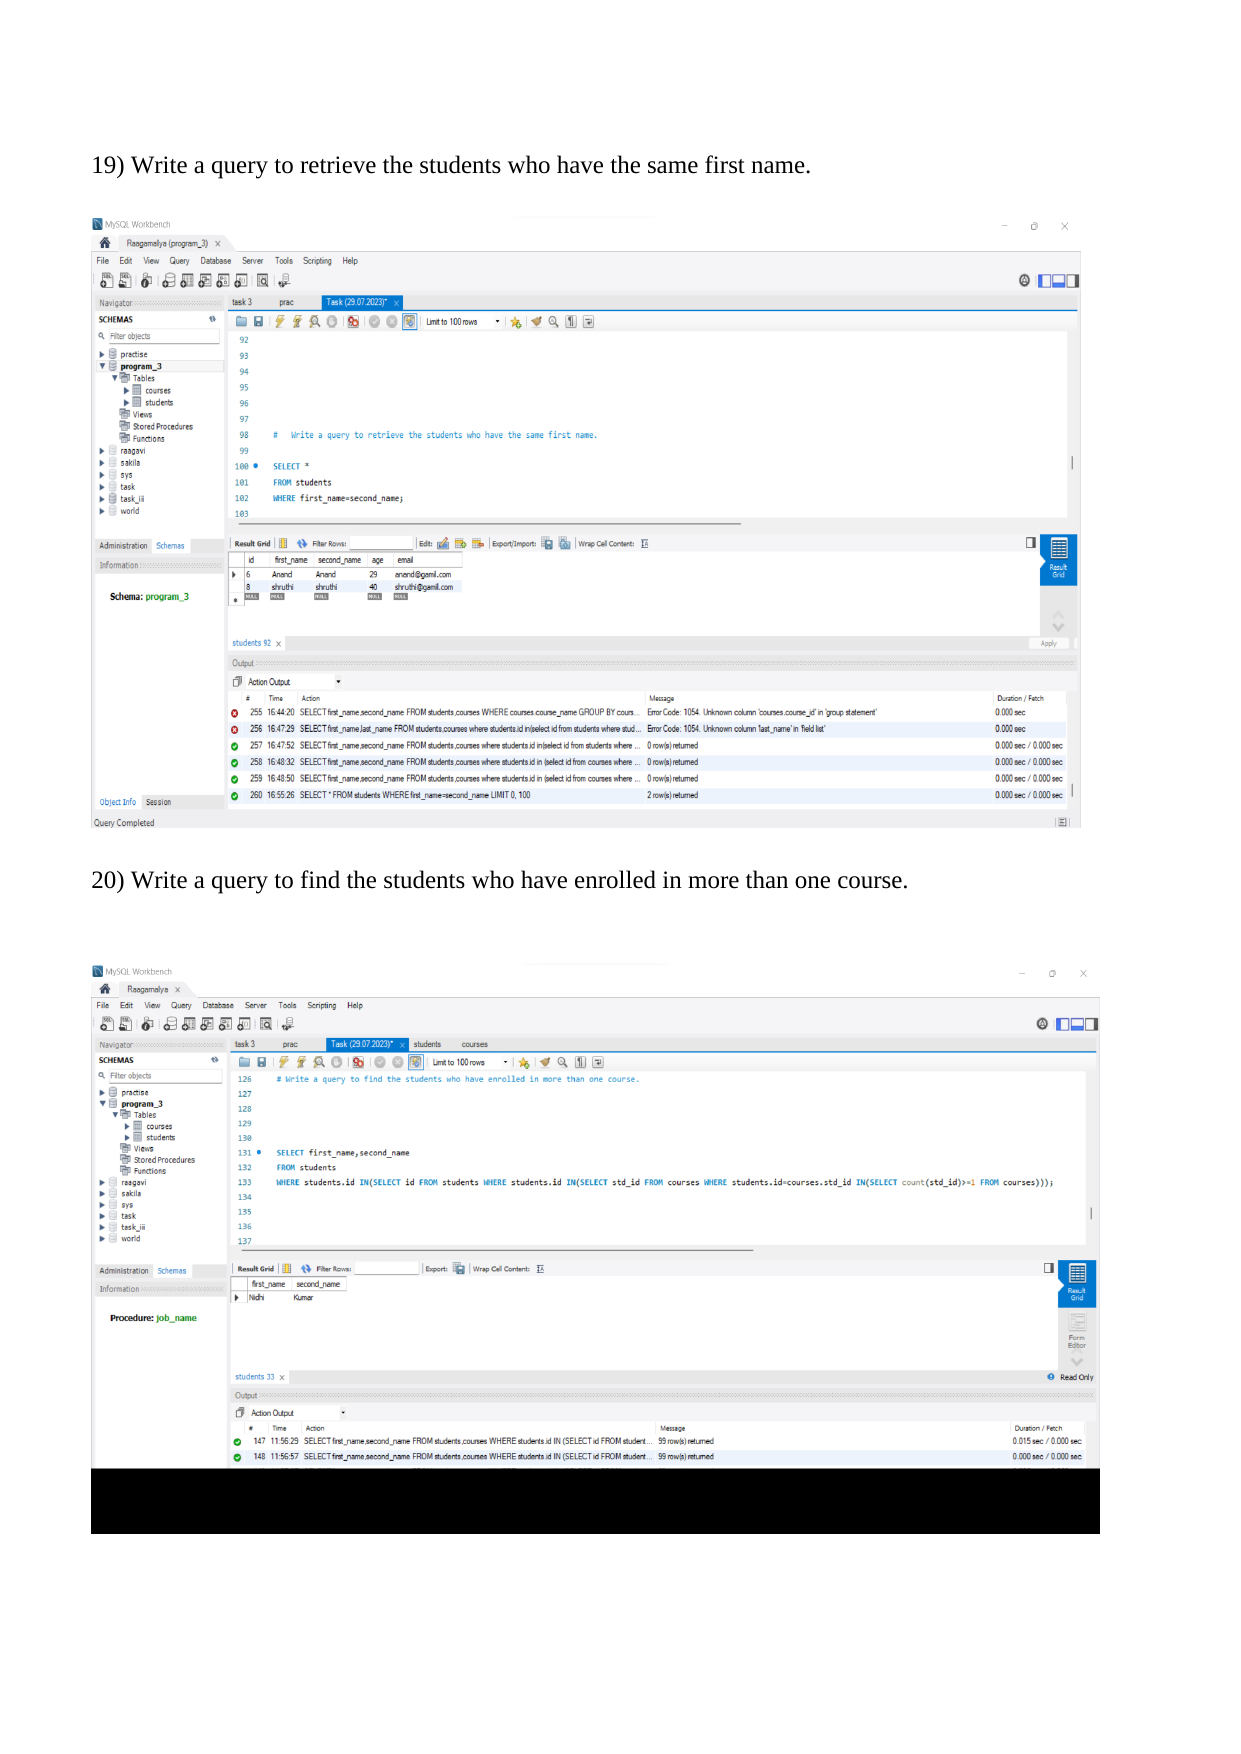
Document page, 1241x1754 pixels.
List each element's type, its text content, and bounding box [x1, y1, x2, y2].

text 20) Write a query to find the students who have enrolled in more than one course. [91, 865, 1153, 894]
picture [91, 963, 1100, 1534]
text 19) Write a query to retrieve the students who have the same first name. [91, 150, 1153, 179]
picture [91, 216, 1081, 828]
